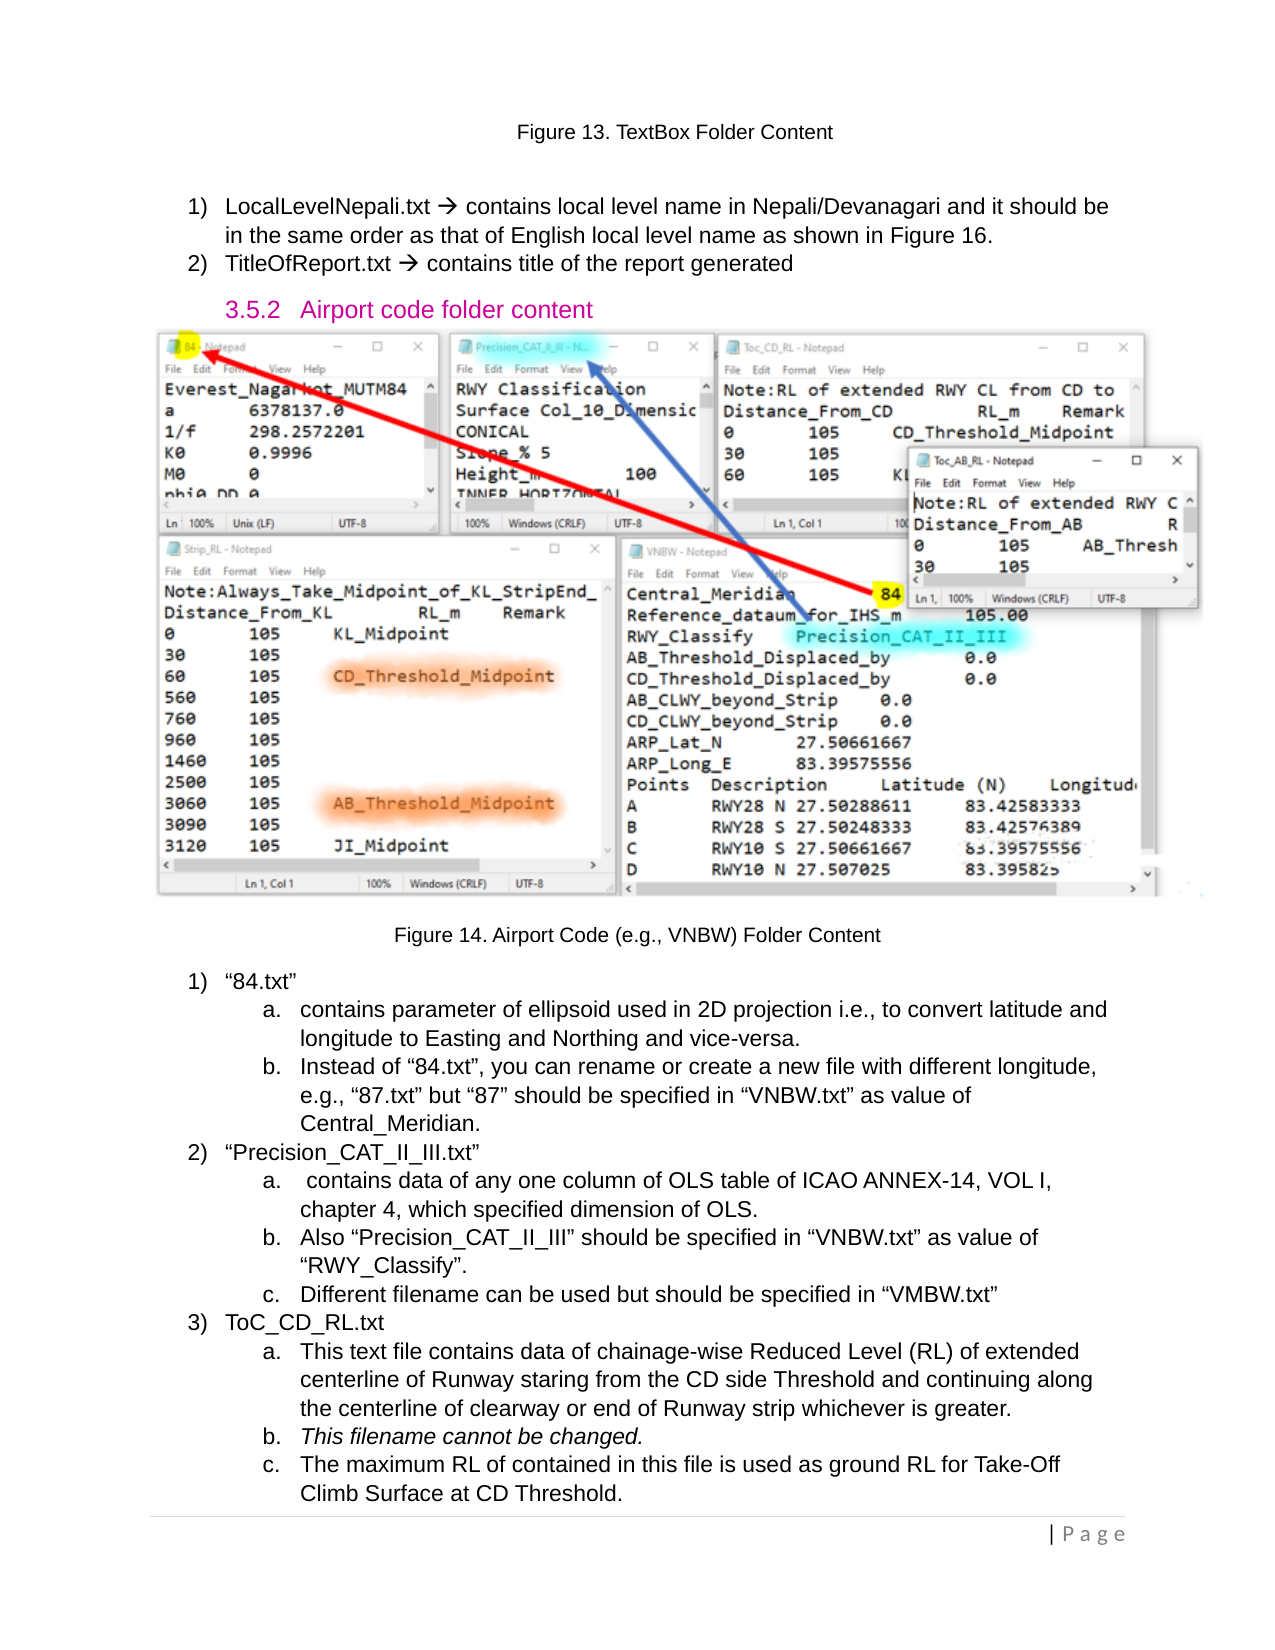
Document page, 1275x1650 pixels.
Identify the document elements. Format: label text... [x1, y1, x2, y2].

text Figure 14. Airport Code (e.g., VNBW) Folder Content [150, 923, 1125, 947]
list Instead of “84.txt”, you can rename or create a new file with different longitude, e.g., “87.txt” but “87” should be specified in “VNBW.txt” as value of Central_Meridian. [262, 1053, 1125, 1137]
list “84.txt” [187, 968, 1125, 994]
list This text file contains data of chainage-wise Reduced Level (RL) of extended centerline of Runway staring from the CD side Threshold and continuing along the centerline of clearway or end of Runway strip whichever is greater. [262, 1338, 1125, 1421]
text Figure 13. TextBox Folder Content [150, 120, 1125, 144]
list LocalLevelNepali.txt contains local level name in Nepali/Devanagari and it should be in the same order as that of English local level name as shown in Figure 16. [187, 193, 1125, 248]
list Also “Precision_CAT_II_III” should be specified in “VNBW.txt” as value of “RWY_Classify”. [262, 1224, 1125, 1279]
list “Precision_CAT_II_III.txt” [187, 1139, 1125, 1165]
list ToC_CD_RL.txt [187, 1309, 1125, 1336]
list TitleOfReport.txt contains title of the report generated [187, 250, 1125, 276]
list contains parameter of ellipsoid used in 2D projection i.e., to convert latitude and longitude to Easting and Northing and vice-versa. [262, 996, 1125, 1051]
list The maximum RL of contained in this file is used as ground RL for Take-Off Climb Surface at CD Threshold. [262, 1451, 1125, 1506]
list Different filename can be used but should be specified in “VMBW.txt” [262, 1281, 1125, 1307]
list contains data of any one column of OLS table of ICAO ANNEX-14, VOL I, chapter 4, which specified dimension of OLS. [262, 1167, 1125, 1222]
picture [150, 326, 1208, 905]
list This filename cannot be changed. [262, 1423, 1125, 1449]
subtitle Airport code folder content [225, 295, 1125, 324]
